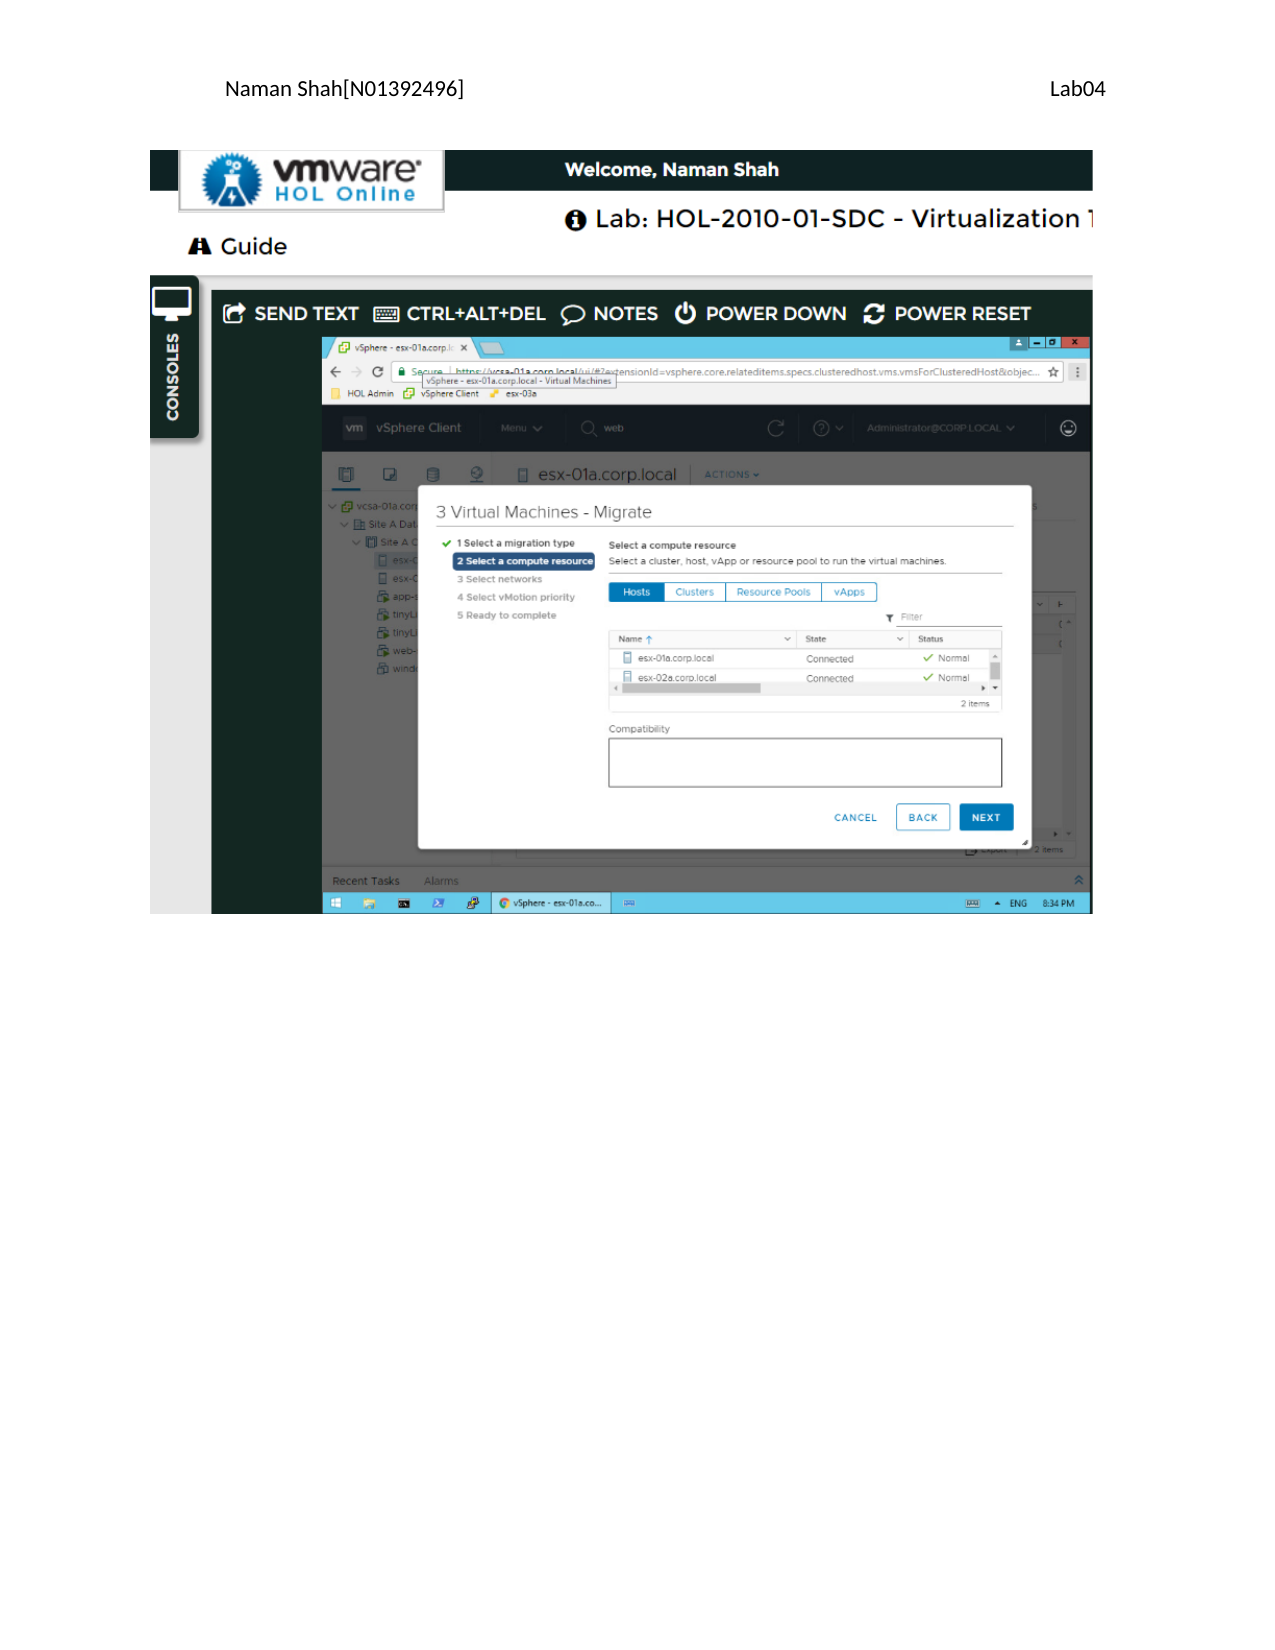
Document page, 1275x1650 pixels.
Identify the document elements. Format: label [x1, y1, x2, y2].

picture [150, 150, 1093, 914]
